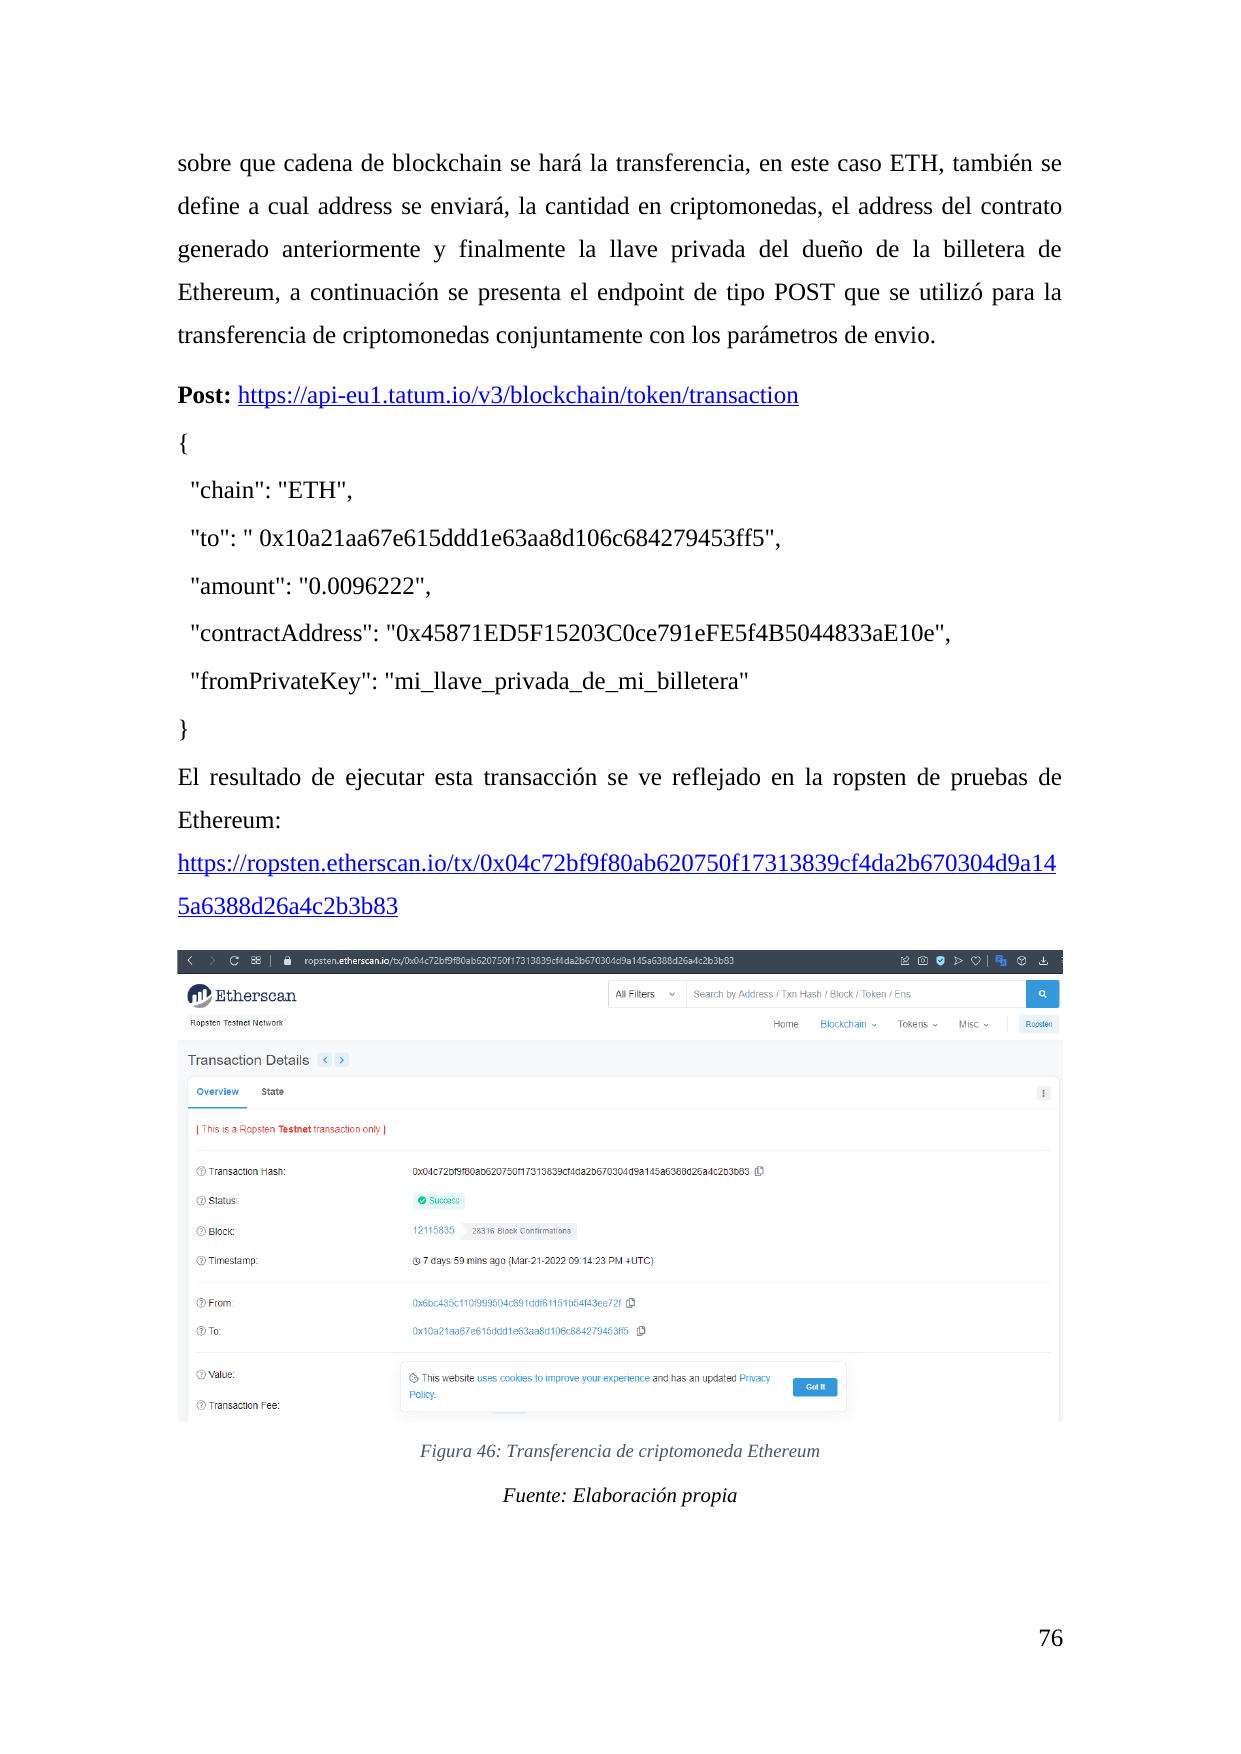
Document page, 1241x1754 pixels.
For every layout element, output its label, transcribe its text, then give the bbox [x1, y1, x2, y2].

text "contractAddress": "0x45871ED5F15203C0ce791eFE5f4B5044833aE10e", [177, 618, 1063, 647]
text Post: https://api-eu1.tatum.io/v3/blockchain/token/transaction [177, 380, 1063, 409]
text "to": " 0x10a21aa67e615ddd1e63aa8d106c684279453ff5", [177, 523, 1063, 552]
text "fromPrivateKey": "mi_llave_privada_de_mi_billetera" [177, 666, 1063, 695]
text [177, 148, 1063, 349]
text El resultado de ejecutar esta transacción se ve reflejado en la ropsten de pruebas de Ethereum: https://ropsten.etherscan.io/tx/0x04c72bf9f80ab620750f17313839cf4da2b670304d9a145a6388d26a4c2b3b83 [177, 762, 1063, 920]
text } [177, 714, 1063, 743]
text "chain": "ETH", [177, 475, 1063, 504]
picture [177, 950, 1063, 1422]
text { [177, 428, 1063, 456]
text Fuente: Elaboración propia [177, 1482, 1063, 1507]
text "amount": "0.0096222", [177, 571, 1063, 599]
